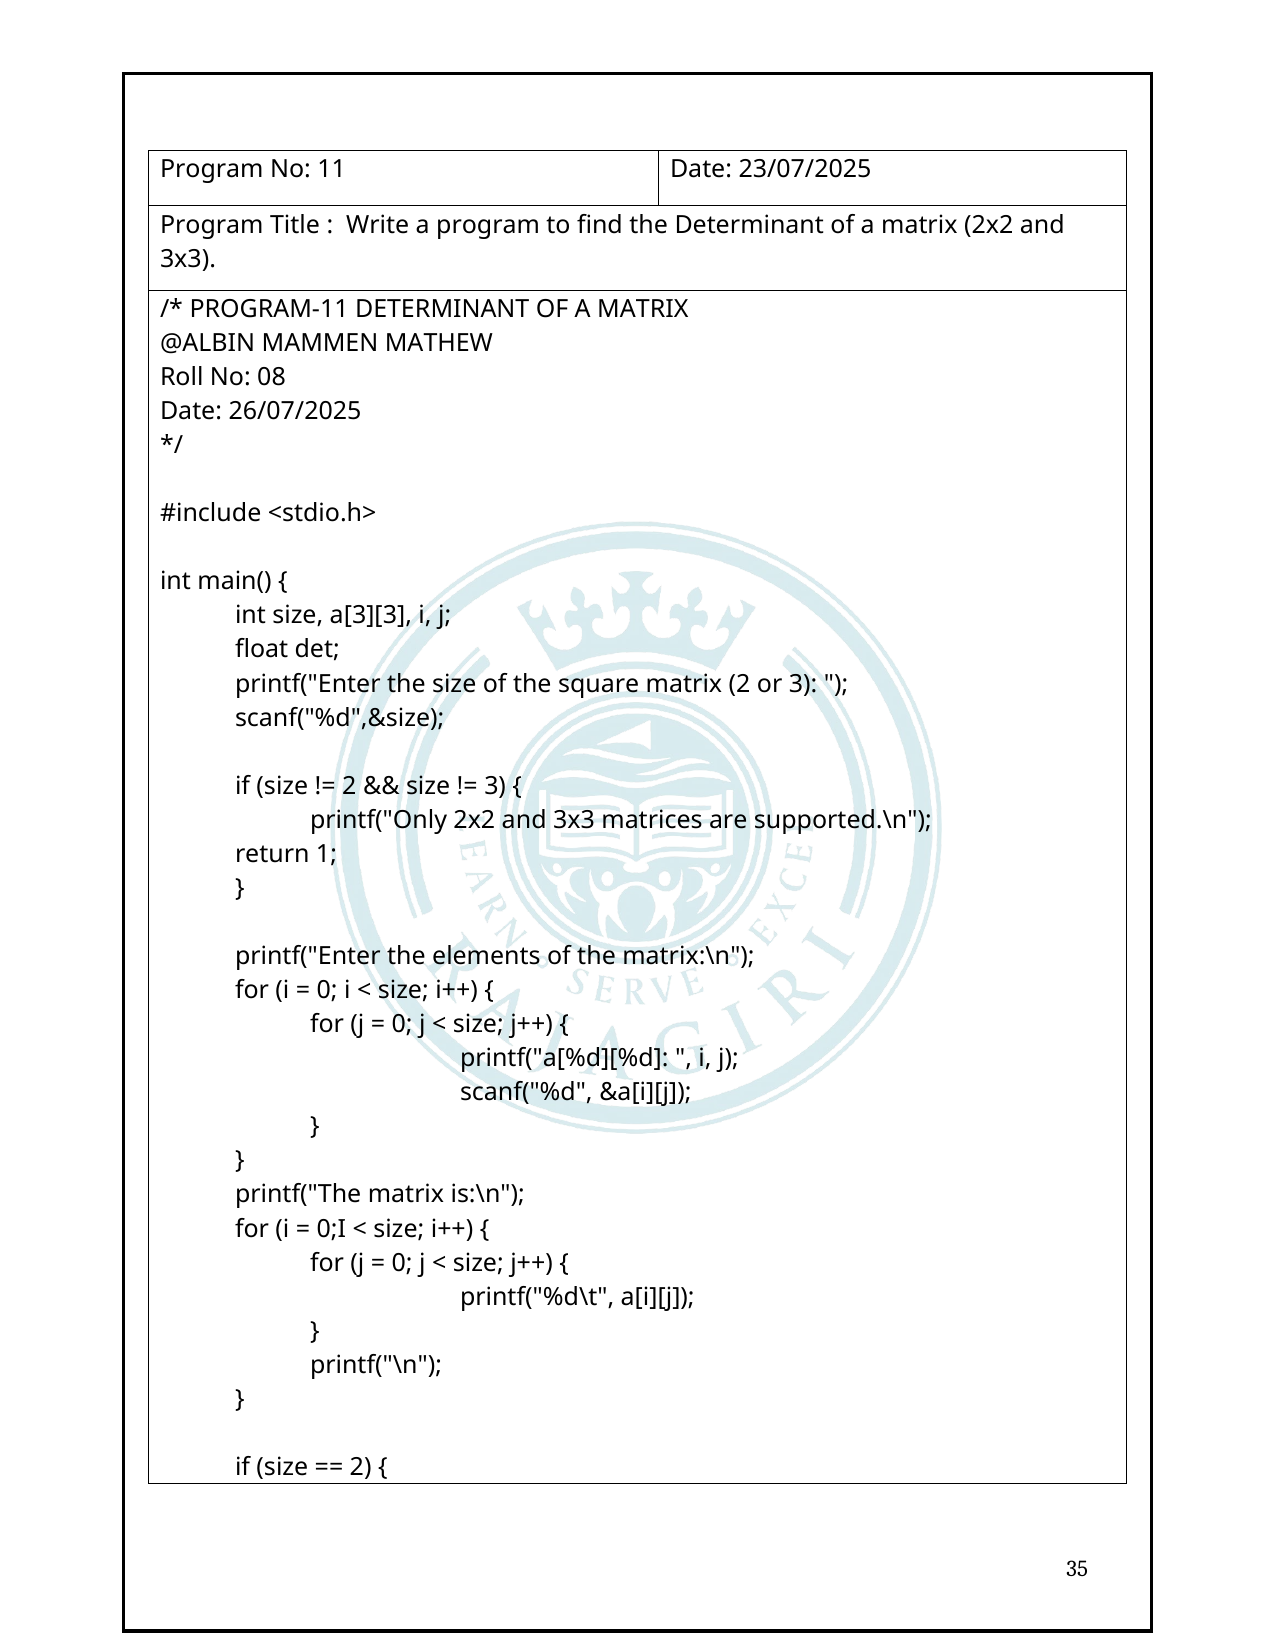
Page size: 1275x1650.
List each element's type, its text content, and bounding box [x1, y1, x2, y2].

table_header Program No: 11 [149, 151, 658, 205]
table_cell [149, 291, 1126, 1483]
table_header Date: 23/07/2025 [659, 151, 1126, 205]
table_cell Program Title : Write a program to find the Determinant of a matrix (2x2 and 3x3). [149, 206, 1126, 289]
